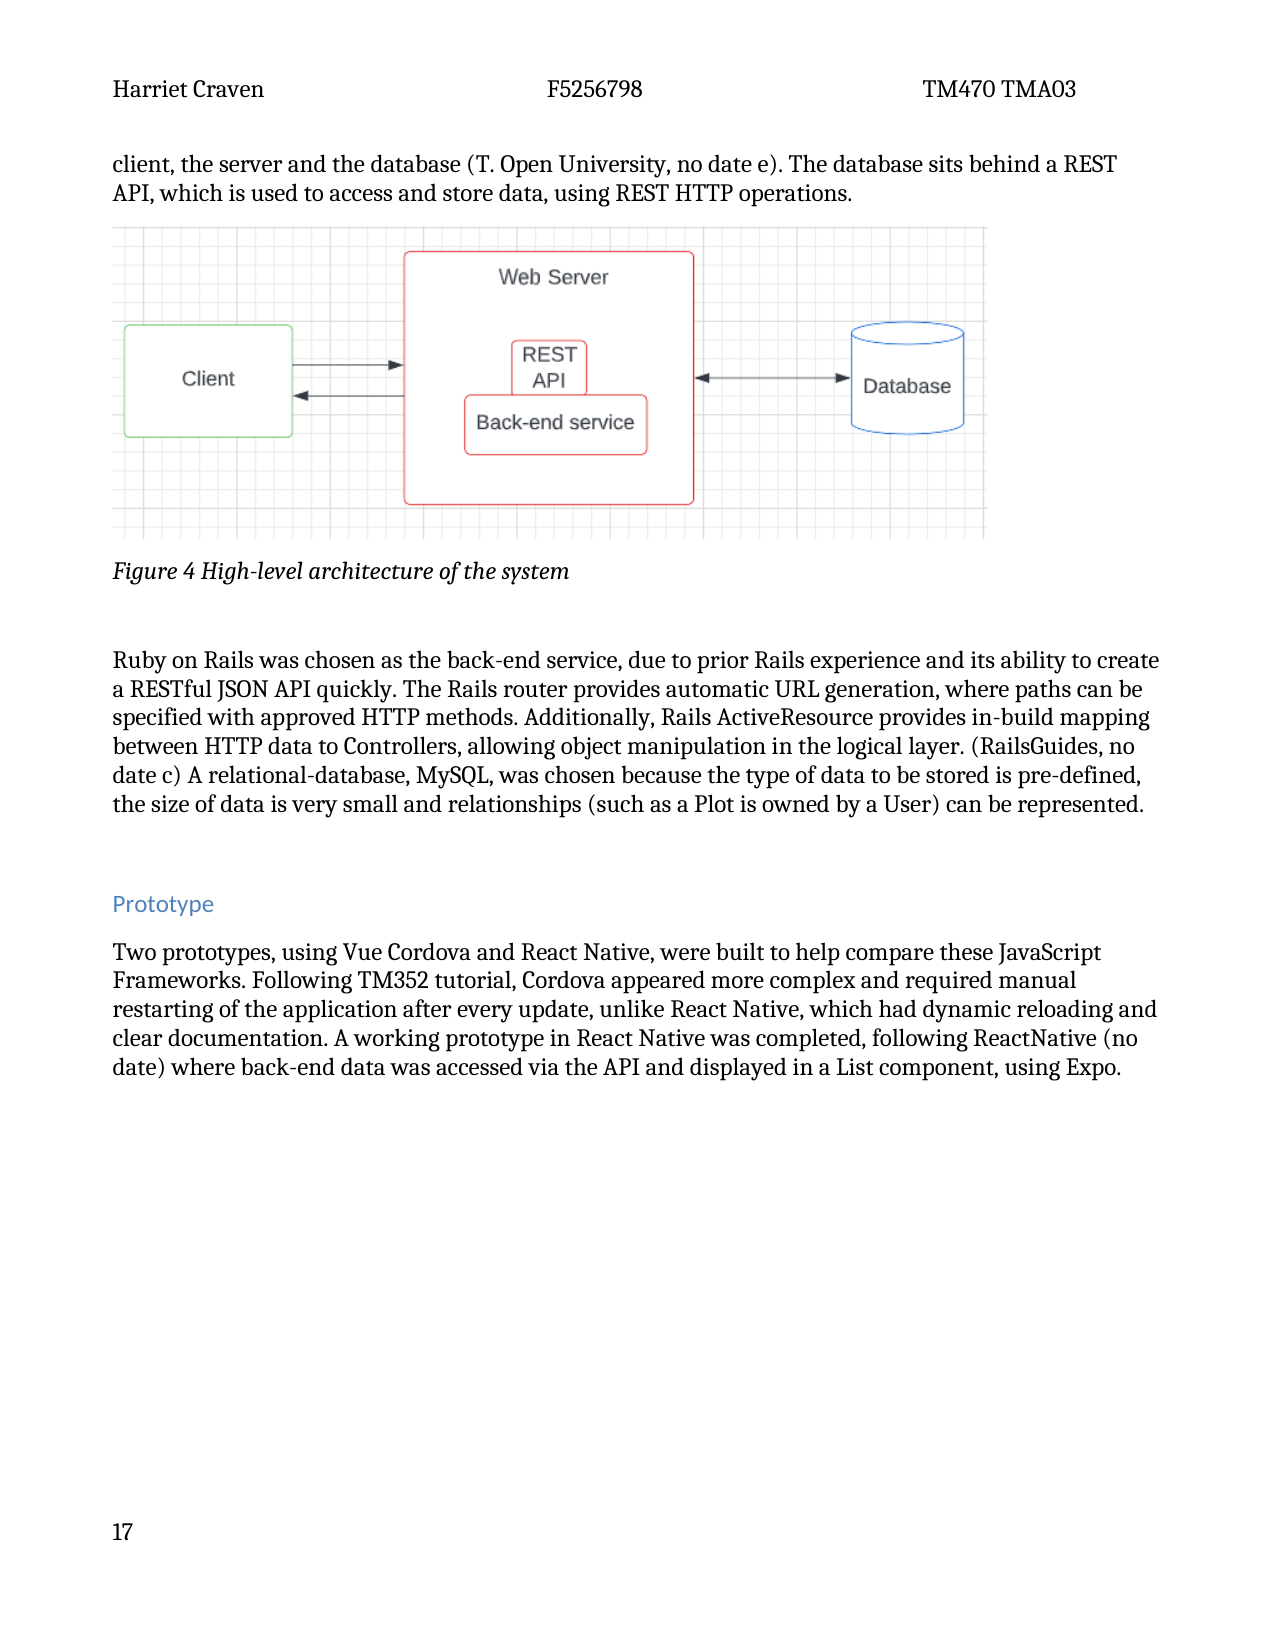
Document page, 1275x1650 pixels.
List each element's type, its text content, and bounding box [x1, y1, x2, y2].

picture [112, 226, 988, 539]
subtitle Prototype [112, 888, 1162, 919]
text Figure 4 High-level architecture of the system [112, 557, 1162, 586]
text Two prototypes, using Vue Cordova and React Native, were built to help compare these JavaScript Frameworks. Following TM352 tutorial, Cordova appeared more complex and required manual restarting of the application after every update, unlike React Native, which had dynamic reloading and clear documentation. A working prototype in React Native was completed, following ReactNative (no date) where back-end data was accessed via the API and displayed in a List component, using Expo. [112, 938, 1162, 1081]
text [112, 150, 1162, 207]
text Ruby on Rails was chosen as the back-end service, due to prior Rails experience and its ability to create a RESTful JSON API quickly. The Rails router provides automatic URL generation, where paths can be specified with approved HTTP methods. Additionally, Rails ActiveResource provides in-build mapping between HTTP data to Controllers, allowing object manipulation in the logical layer. (RailsGuides, no date c) A relational-database, MySQL, was chosen because the type of data to be stored is pre-defined, the size of data is very small and relationships (such as a Plot is owned by a User) can be represented. [112, 646, 1162, 818]
